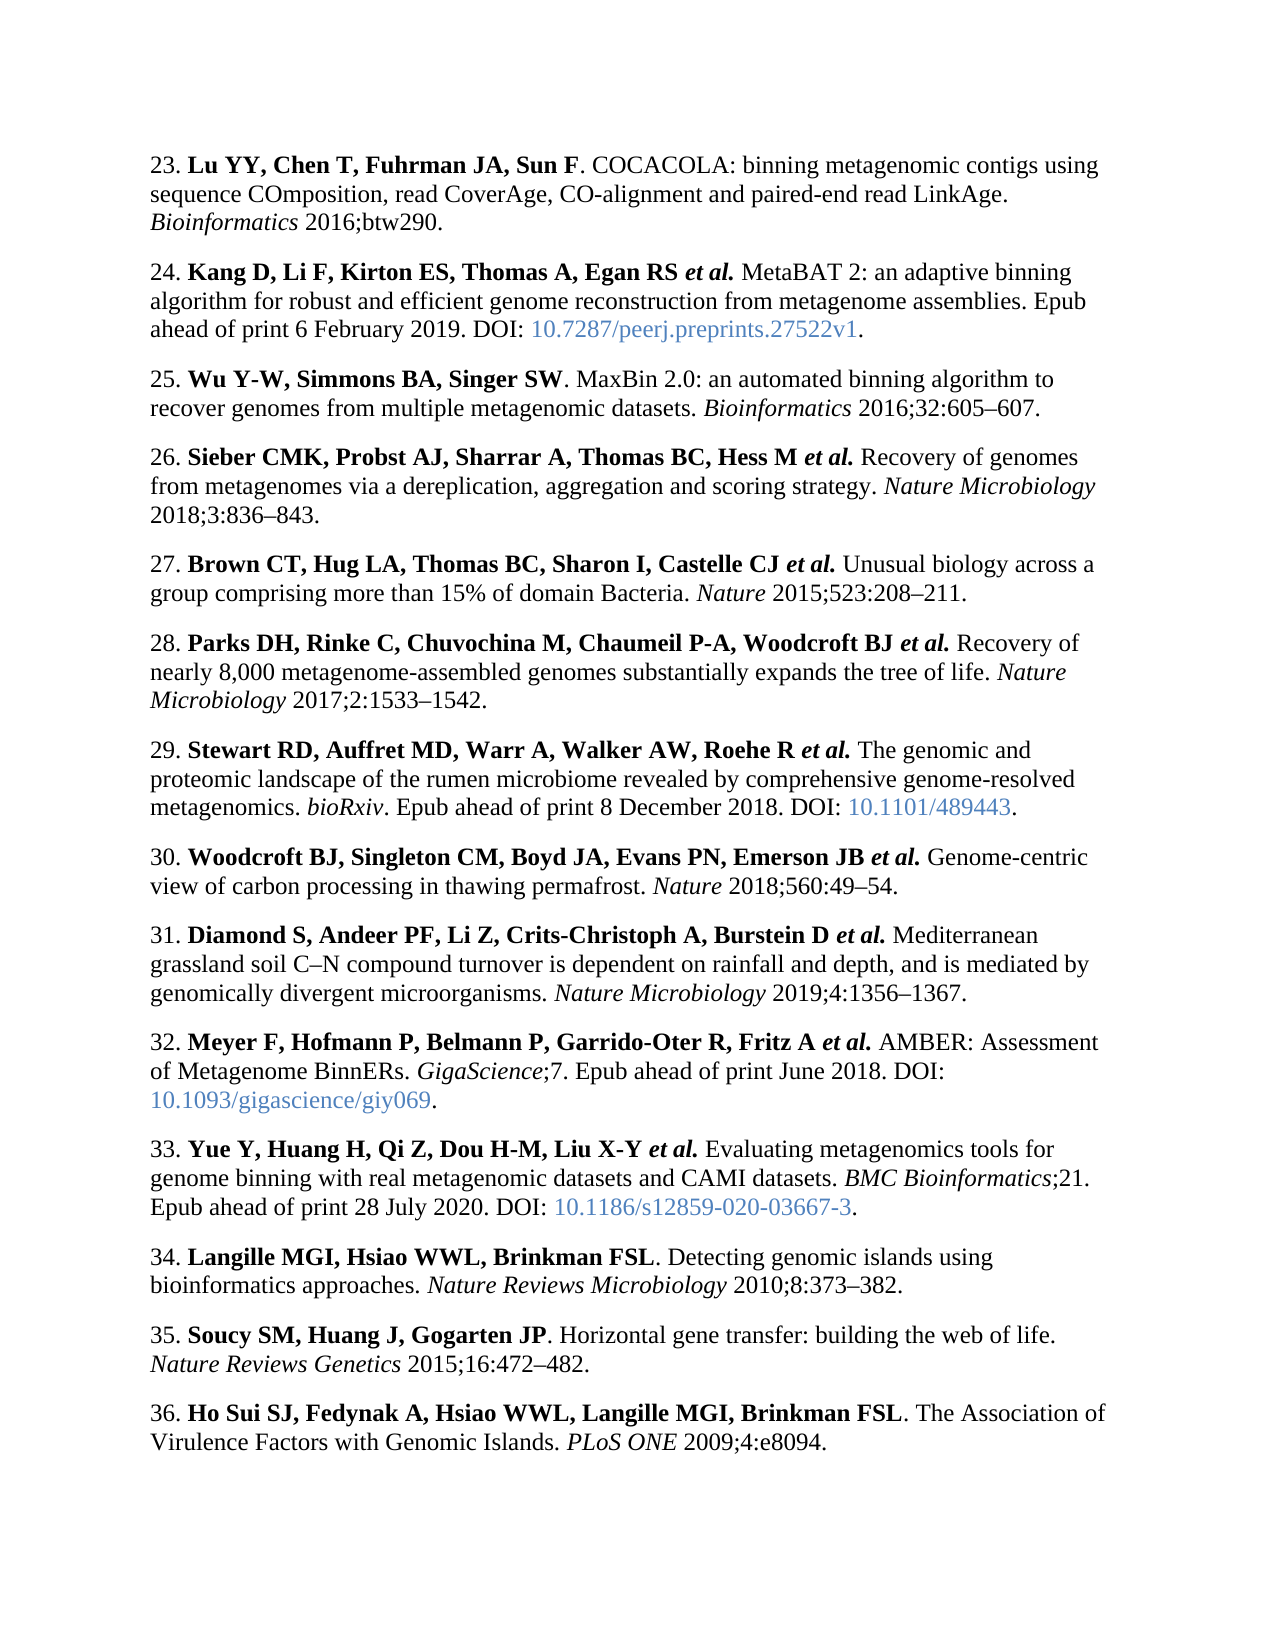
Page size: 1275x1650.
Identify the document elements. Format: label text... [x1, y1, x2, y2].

text 36. Ho Sui SJ, Fedynak A, Hsiao WWL, Langille MGI, Brinkman FSL. The Association of Virulence Factors with Genomic Islands. PLoS ONE 2009;4:e8094. [150, 1398, 1125, 1456]
text 24. Kang D, Li F, Kirton ES, Thomas A, Egan RS et al. MetaBAT 2: an adaptive binning algorithm for robust and efficient genome reconstruction from metagenome assemblies. Epub ahead of print 6 February 2019. DOI: 10.7287/peerj.preprints.27522v1. [150, 257, 1125, 343]
text 25. Wu Y-W, Simmons BA, Singer SW. MaxBin 2.0: an automated binning algorithm to recover genomes from multiple metagenomic datasets. Bioinformatics 2016;32:605–607. [150, 364, 1125, 422]
text 23. Lu YY, Chen T, Fuhrman JA, Sun F. COCACOLA: binning metagenomic contigs using sequence COmposition, read CoverAge, CO-alignment and paired-end read LinkAge. Bioinformatics 2016;btw290. [150, 150, 1125, 236]
text 26. Sieber CMK, Probst AJ, Sharrar A, Thomas BC, Hess M et al. Recovery of genomes from metagenomes via a dereplication, aggregation and scoring strategy. Nature Microbiology 2018;3:836–843. [150, 442, 1125, 529]
text 34. Langille MGI, Hsiao WWL, Brinkman FSL. Detecting genomic islands using bioinformatics approaches. Nature Reviews Microbiology 2010;8:373–382. [150, 1242, 1125, 1299]
text 28. Parks DH, Rinke C, Chuvochina M, Chaumeil P-A, Woodcroft BJ et al. Recovery of nearly 8,000 metagenome-assembled genomes substantially expands the tree of life. Nature Microbiology 2017;2:1533–1542. [150, 628, 1125, 714]
text 27. Brown CT, Hug LA, Thomas BC, Sharon I, Castelle CJ et al. Unusual biology across a group comprising more than 15% of domain Bacteria. Nature 2015;523:208–211. [150, 549, 1125, 607]
text 33. Yue Y, Huang H, Qi Z, Dou H-M, Liu X-Y et al. Evaluating metagenomics tools for genome binning with real metagenomic datasets and CAMI datasets. BMC Bioinformatics;21. Epub ahead of print 28 July 2020. DOI: 10.1186/s12859-020-03667-3. [150, 1134, 1125, 1221]
text 32. Meyer F, Hofmann P, Belmann P, Garrido-Oter R, Fritz A et al. AMBER: Assessment of Metagenome BinnERs. GigaScience;7. Epub ahead of print June 2018. DOI: 10.1093/gigascience/giy069. [150, 1027, 1125, 1114]
text 29. Stewart RD, Auffret MD, Warr A, Walker AW, Roehe R et al. The genomic and proteomic landscape of the rumen microbiome revealed by comprehensive genome-resolved metagenomics. bioRxiv. Epub ahead of print 8 December 2018. DOI: 10.1101/489443. [150, 735, 1125, 821]
text 35. Soucy SM, Huang J, Gogarten JP. Horizontal gene transfer: building the web of life. Nature Reviews Genetics 2015;16:472–482. [150, 1320, 1125, 1377]
text 31. Diamond S, Andeer PF, Li Z, Crits-Christoph A, Burstein D et al. Mediterranean grassland soil C–N compound turnover is dependent on rainfall and depth, and is mediated by genomically divergent microorganisms. Nature Microbiology 2019;4:1356–1367. [150, 920, 1125, 1007]
text 30. Woodcroft BJ, Singleton CM, Boyd JA, Evans PN, Emerson JB et al. Genome-centric view of carbon processing in thawing permafrost. Nature 2018;560:49–54. [150, 842, 1125, 899]
